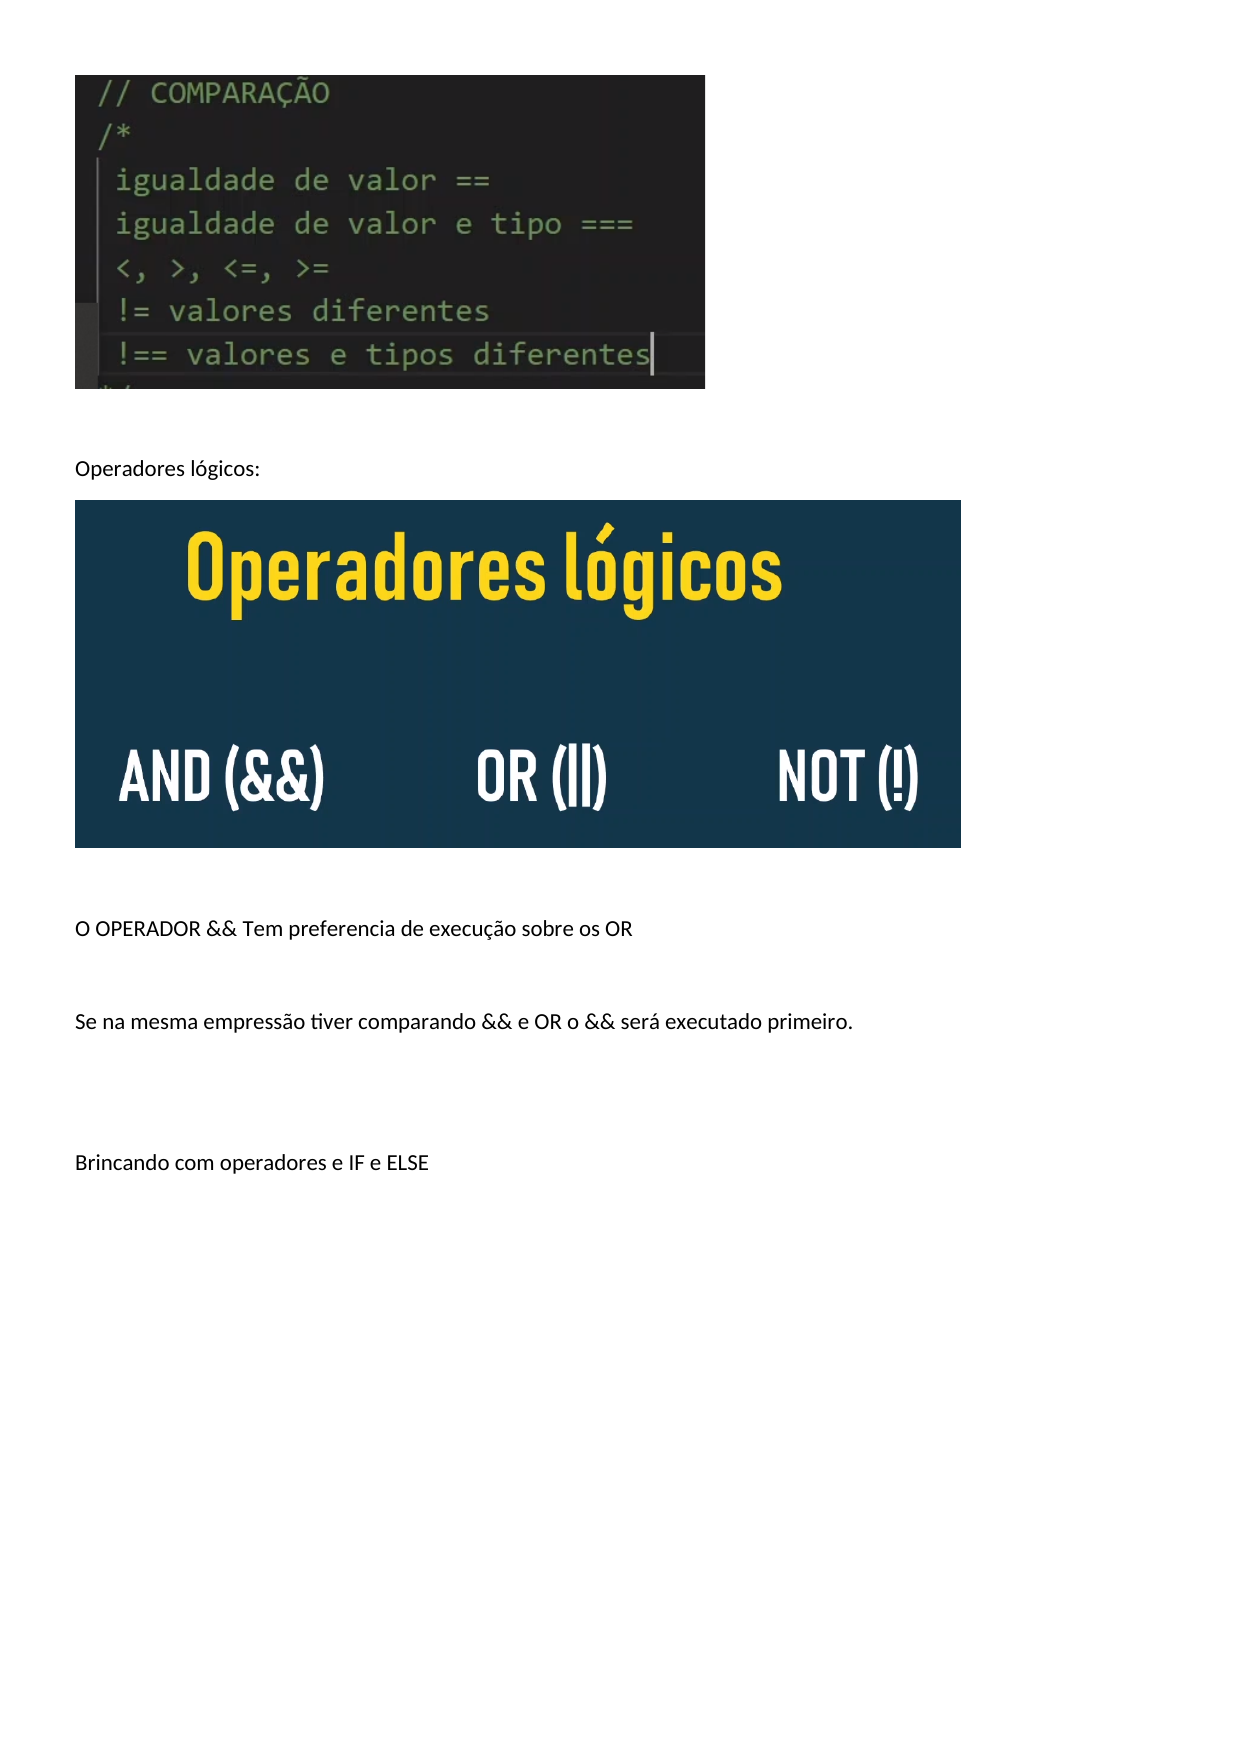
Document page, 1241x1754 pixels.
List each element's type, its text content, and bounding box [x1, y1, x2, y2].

picture [75, 500, 961, 848]
text Se na mesma empressão tiver comparando && e OR o && será executado primeiro. [75, 1007, 1165, 1036]
text O OPERADOR && Tem preferencia de execução sobre os OR [75, 914, 1165, 942]
picture [75, 75, 705, 389]
text Brincando com operadores e IF e ELSE [75, 1148, 1165, 1176]
text Operadores lógicos: [75, 454, 1165, 482]
